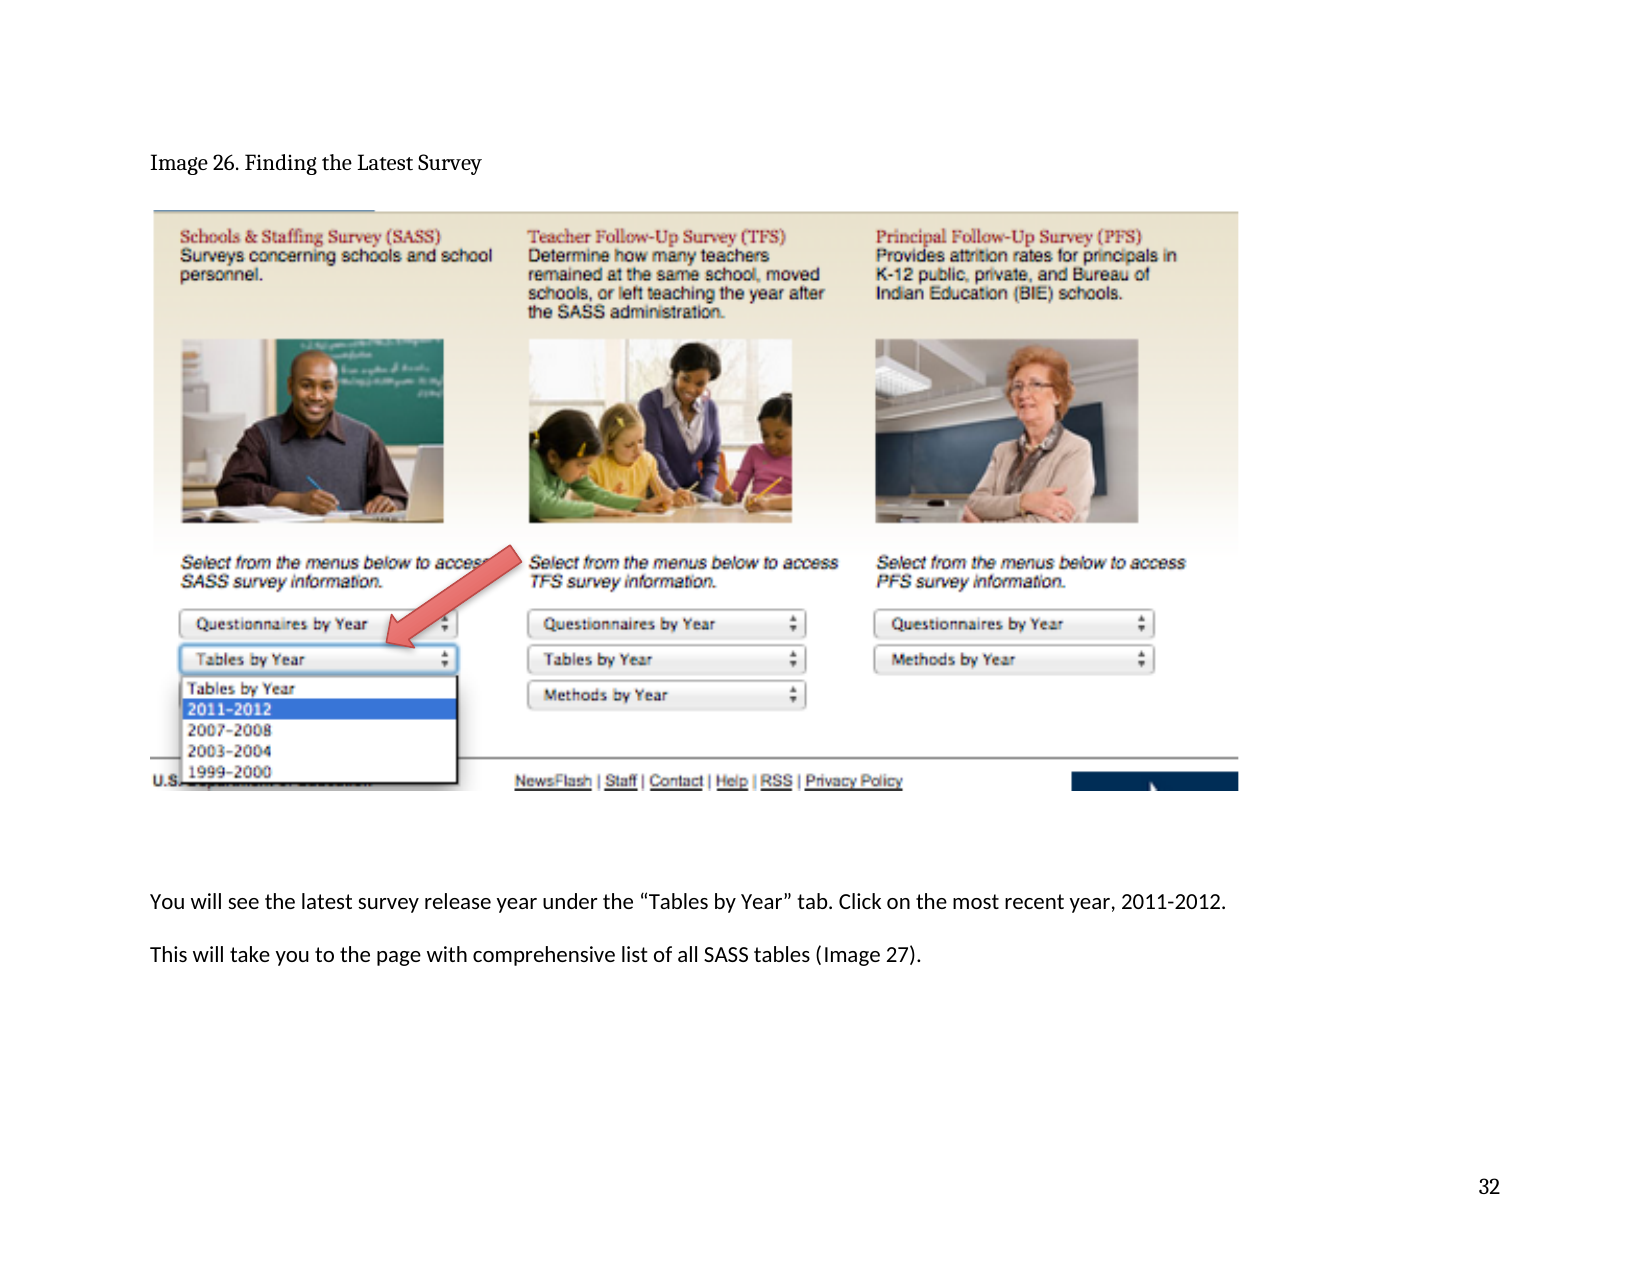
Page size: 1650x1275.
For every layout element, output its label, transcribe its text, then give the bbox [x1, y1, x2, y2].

picture [150, 210, 1239, 791]
text You will see the latest survey release year under the “Tables by Year” tab. Click on the most recent year, 2011-2012. [150, 887, 1500, 915]
text This will take you to the page with comprehensive list of all SASS tables (Image 27). [150, 940, 1500, 968]
